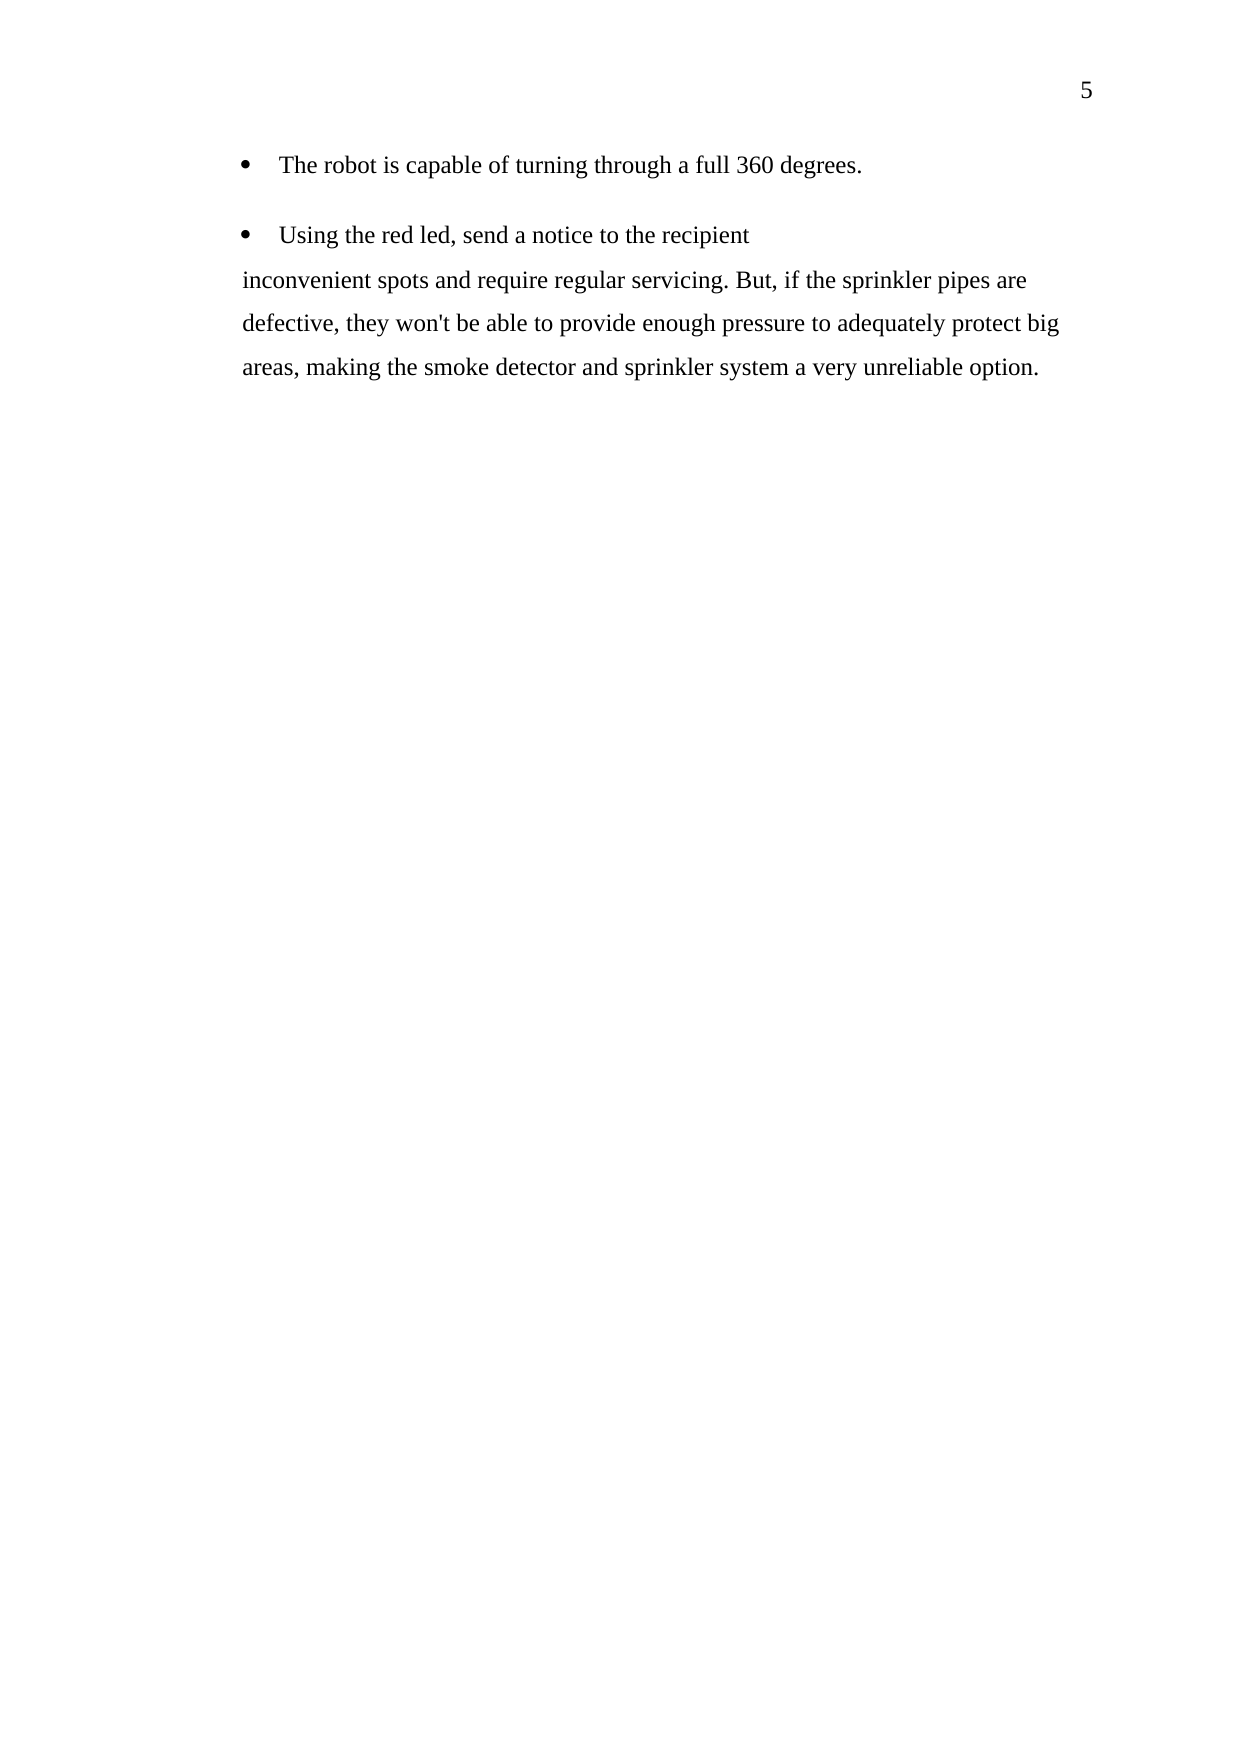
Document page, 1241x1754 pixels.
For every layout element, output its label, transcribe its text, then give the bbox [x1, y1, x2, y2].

list Using the red led, send a notice to the recipient [241, 220, 1092, 249]
text inconvenient spots and require regular servicing. But, if the sprinkler pipes are defective, they won't be able to provide enough pressure to adequately protect big areas, making the smoke detector and sprinkler system a very unreliable option. [242, 265, 1092, 380]
list The robot is capable of turning through a full 360 degrees. [241, 150, 1092, 179]
